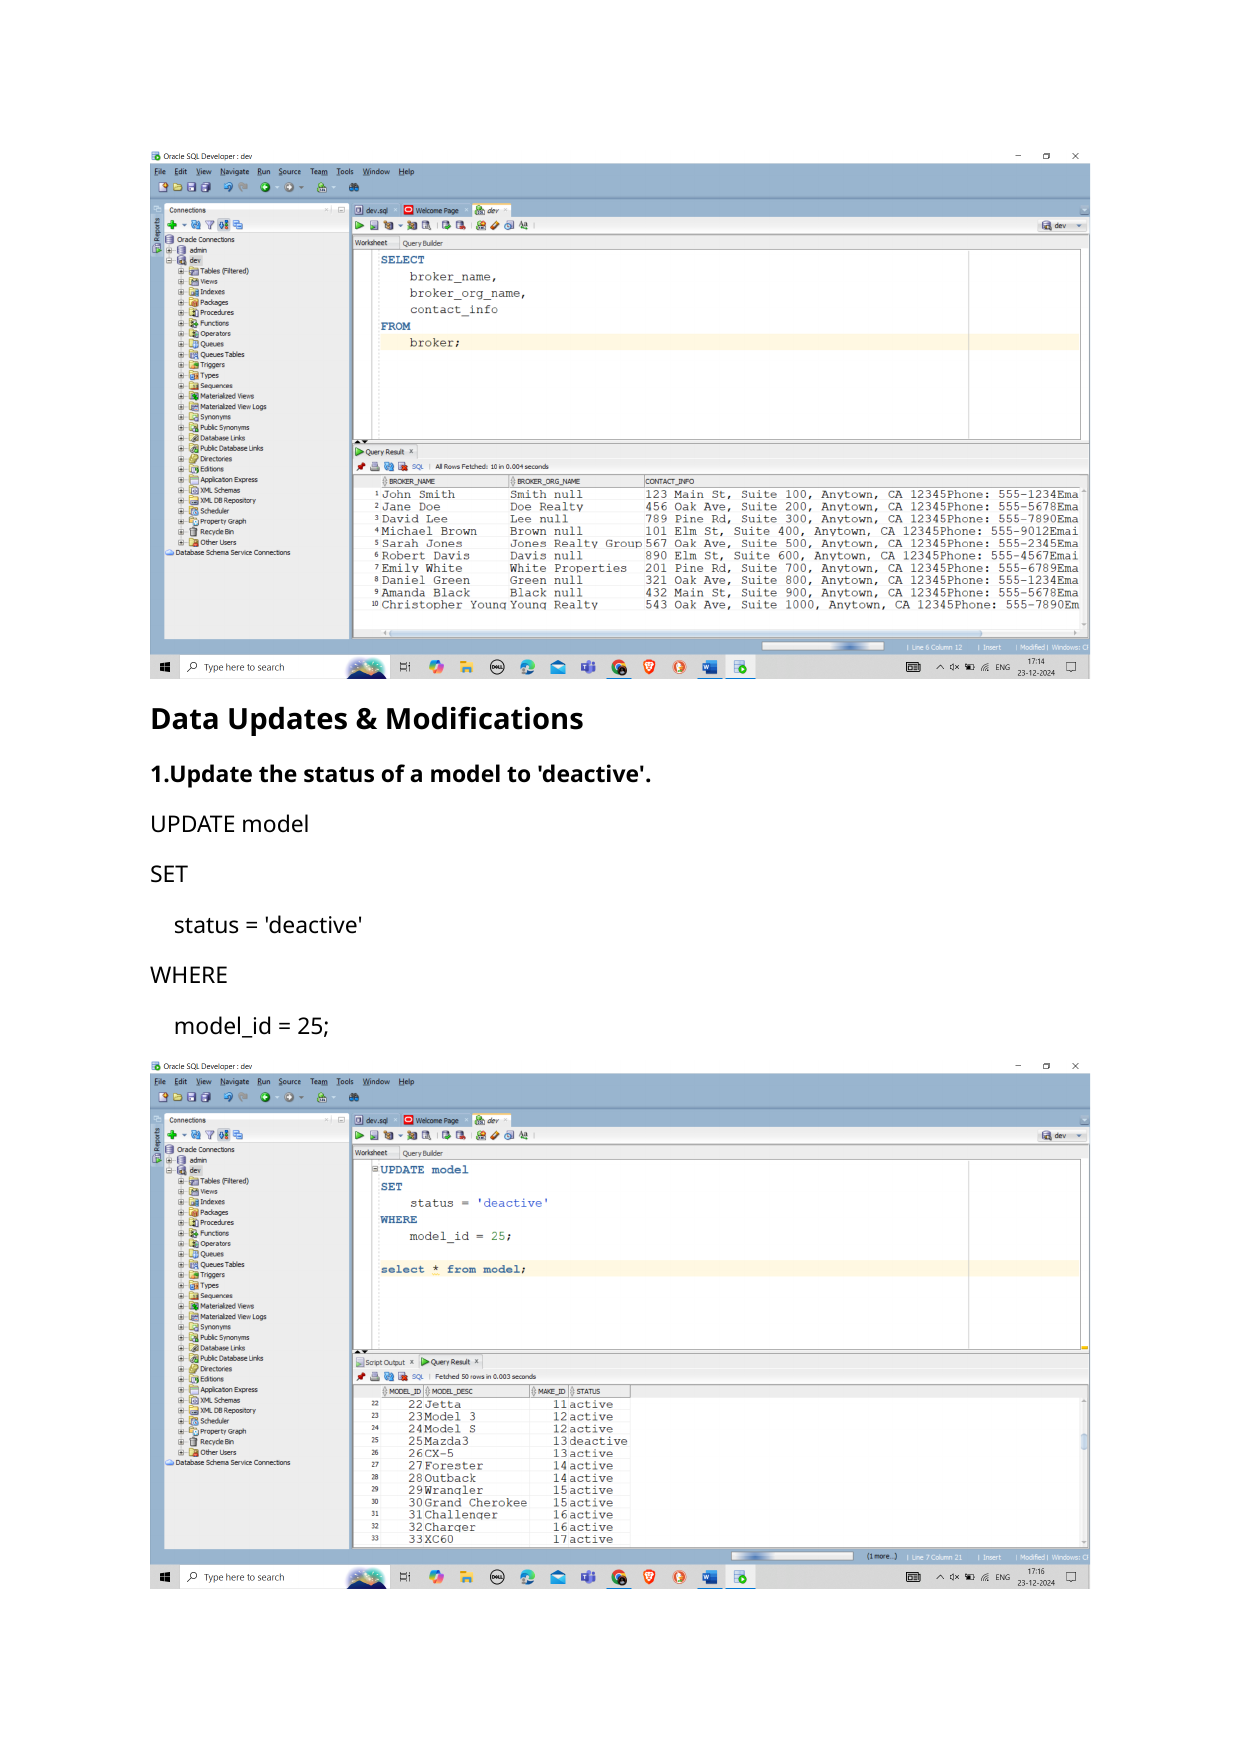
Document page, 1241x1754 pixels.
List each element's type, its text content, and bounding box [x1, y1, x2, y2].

text status = 'deactive' [150, 909, 1090, 940]
text SET [150, 858, 1090, 889]
picture [150, 1060, 1091, 1589]
text 1.Update the status of a model to 'deactive'. [150, 757, 1090, 789]
text model_id = 25; [150, 1009, 1090, 1041]
picture [150, 150, 1091, 679]
text Data Updates & Modifications [150, 698, 1090, 738]
text WHERE [150, 959, 1090, 990]
text UPDATE model [150, 808, 1090, 839]
